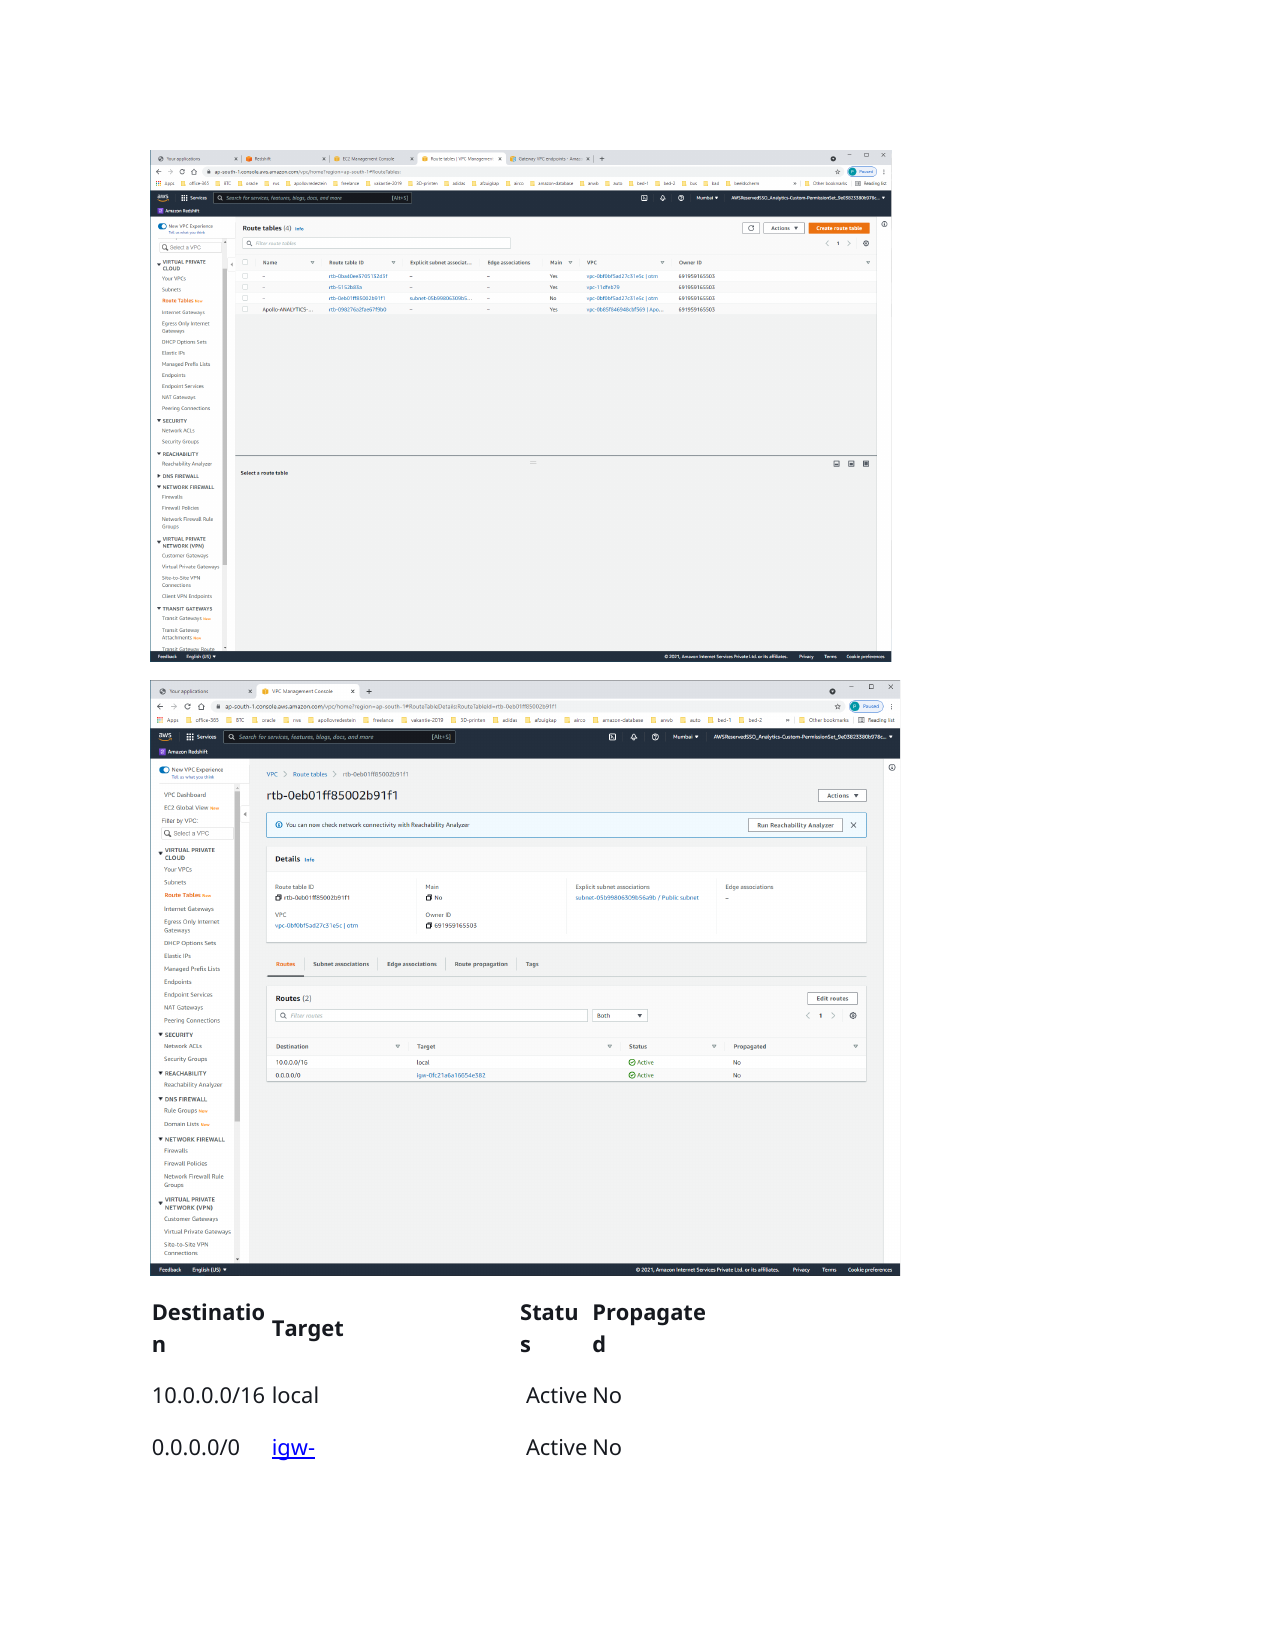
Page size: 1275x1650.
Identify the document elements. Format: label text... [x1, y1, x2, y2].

table_cell 0.0.0.0/0 [150, 1430, 270, 1482]
table_cell No [591, 1379, 713, 1430]
picture [150, 680, 901, 1276]
table_cell local [270, 1379, 518, 1430]
table_cell igw-0fc21a6a16654e382 [270, 1430, 518, 1482]
picture [150, 150, 892, 662]
table_header Propagated [591, 1295, 713, 1379]
table_header Status [519, 1295, 591, 1379]
table_header Target [270, 1295, 518, 1379]
table_cell Active [519, 1379, 591, 1430]
table_cell Active [519, 1430, 591, 1482]
table_cell 10.0.0.0/16 [150, 1379, 270, 1430]
table_cell No [591, 1430, 713, 1482]
table_header Destination [150, 1295, 270, 1379]
